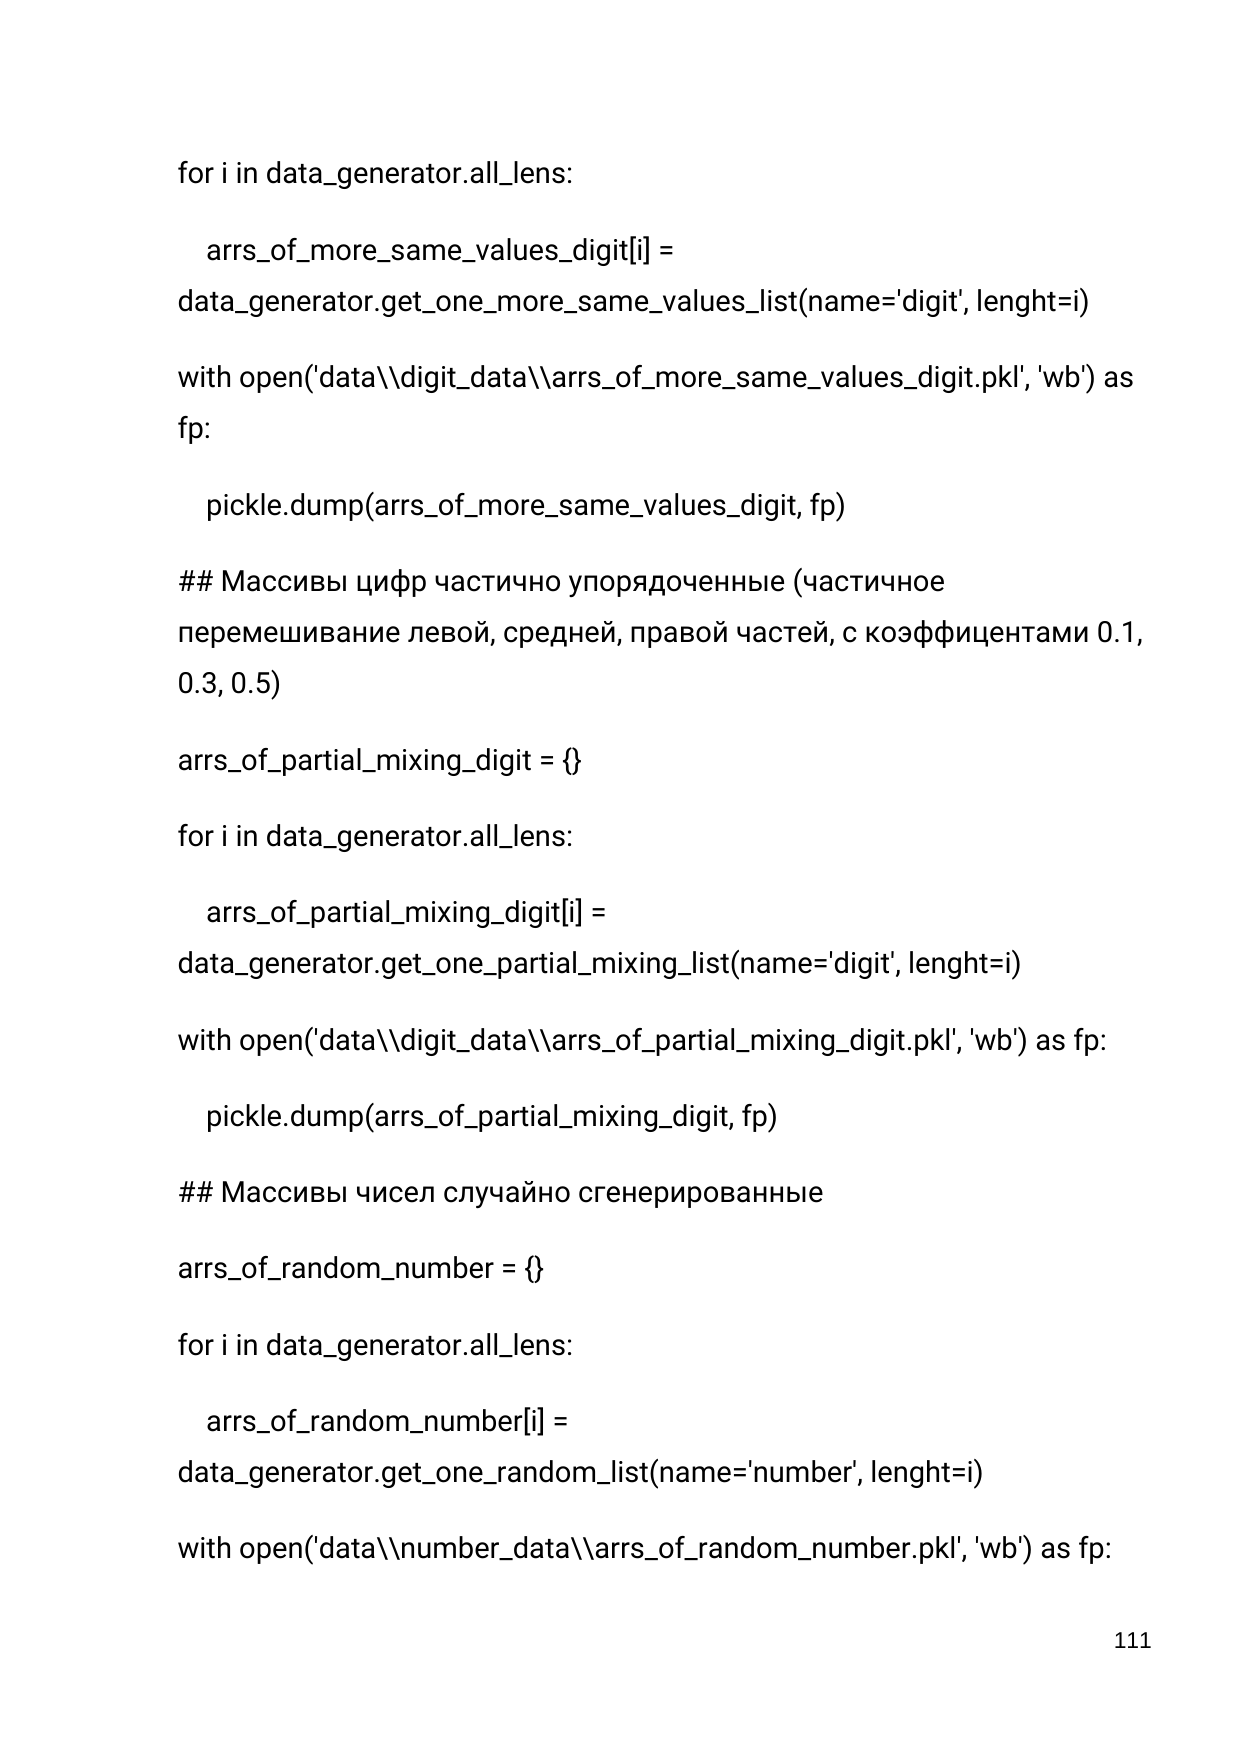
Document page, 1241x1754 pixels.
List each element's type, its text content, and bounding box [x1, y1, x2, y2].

text arrs_of_partial_mixing_digit = {} [177, 743, 1152, 777]
text for i in data_generator.all_lens: [177, 1328, 1152, 1362]
text arrs_of_partial_mixing_digit[i] = data_generator.get_one_partial_mixing_list(name='digit', lenght=i) [177, 895, 1152, 981]
text arrs_of_more_same_values_digit[i] = data_generator.get_one_more_same_values_list(name='digit', lenght=i) [177, 233, 1152, 318]
text with open('data\\number_data\\arrs_of_random_number.pkl', 'wb') as fp: [177, 1532, 1152, 1566]
text arrs_of_random_number = {} [177, 1252, 1152, 1286]
text ## Массивы чисел случайно сгенерированные [177, 1175, 1152, 1209]
text pickle.dump(arrs_of_partial_mixing_digit, fp) [177, 1099, 1152, 1133]
text with open('data\\digit_data\\arrs_of_more_same_values_digit.pkl', 'wb') as fp: [177, 360, 1152, 446]
text with open('data\\digit_data\\arrs_of_partial_mixing_digit.pkl', 'wb') as fp: [177, 1023, 1152, 1057]
text for i in data_generator.all_lens: [177, 819, 1152, 853]
text pickle.dump(arrs_of_more_same_values_digit, fp) [177, 488, 1152, 522]
text arrs_of_random_number[i] = data_generator.get_one_random_list(name='number', lenght=i) [177, 1404, 1152, 1489]
text ## Массивы цифр частично упорядоченные (частичное перемешивание левой, средней, правой частей, c коэффицентами 0.1, 0.3, 0.5) [177, 564, 1152, 701]
text for i in data_generator.all_lens: [177, 157, 1152, 191]
